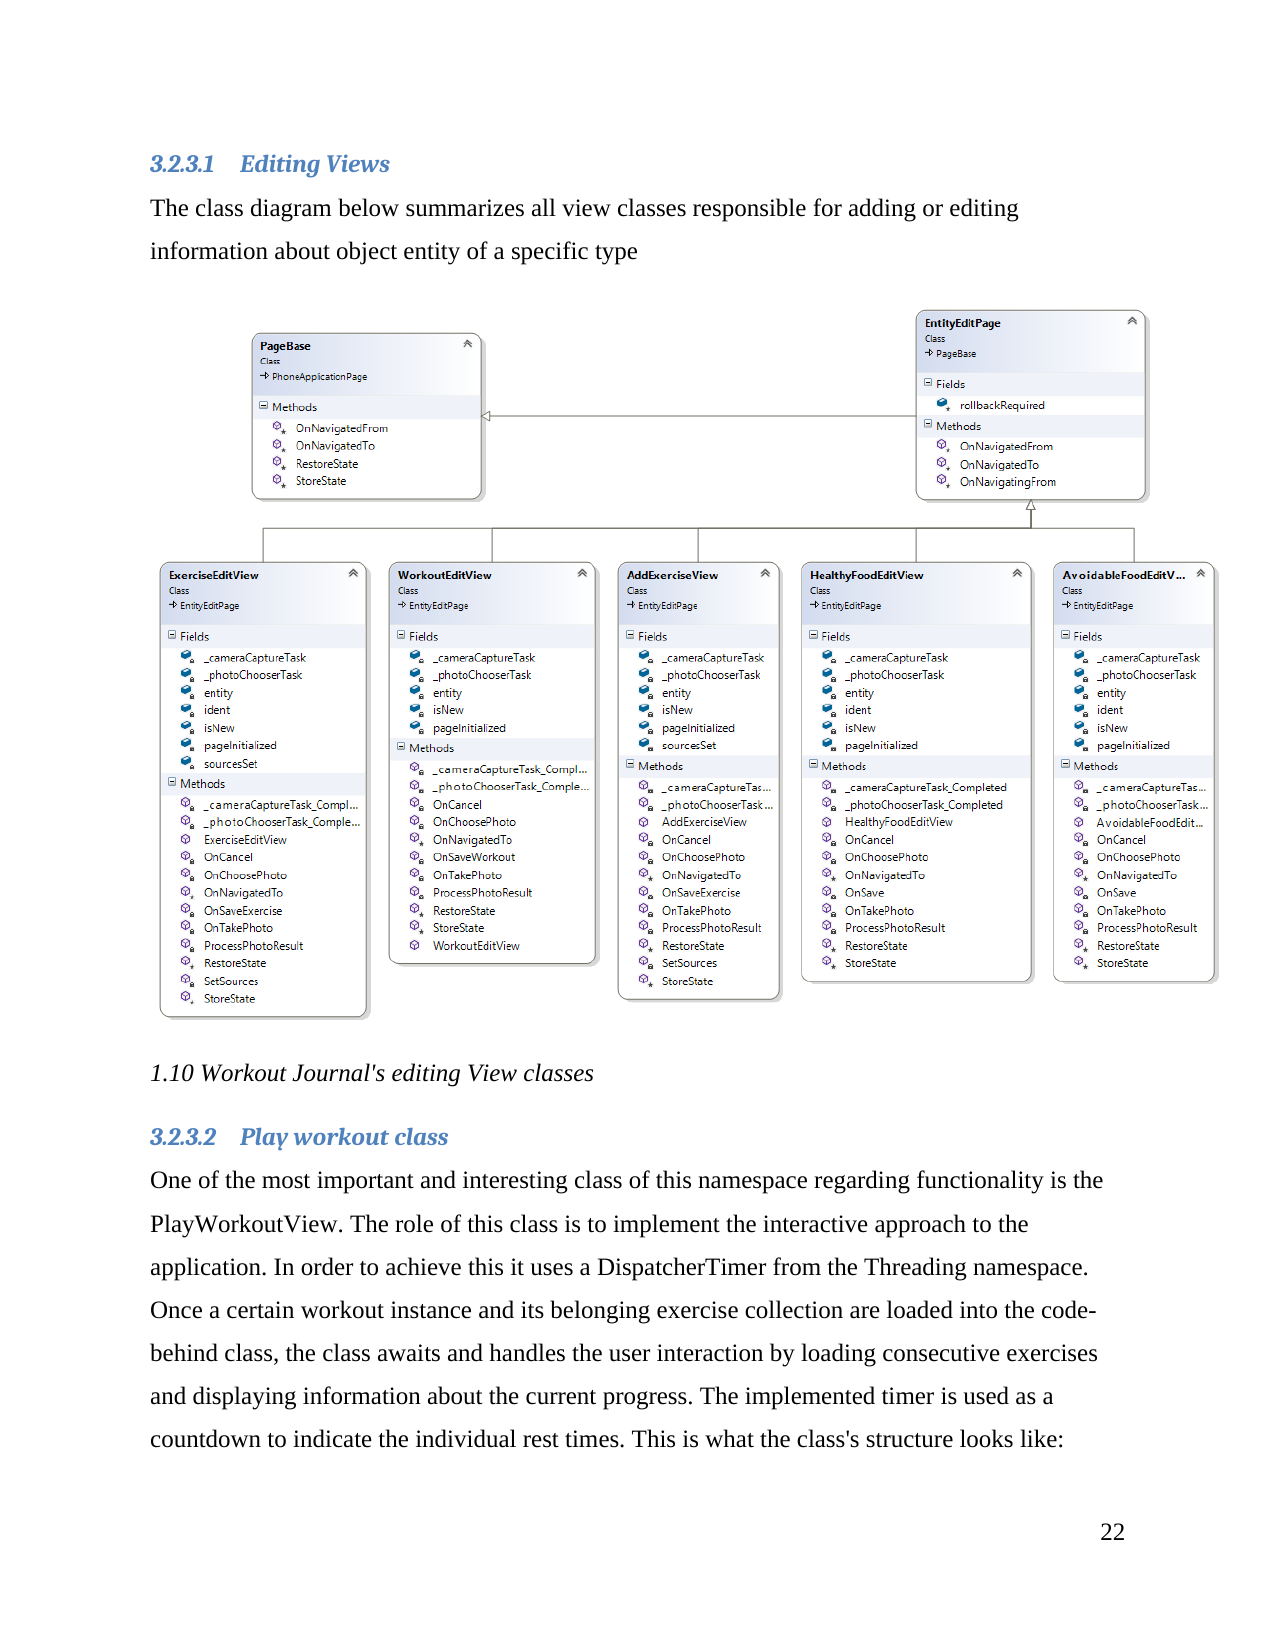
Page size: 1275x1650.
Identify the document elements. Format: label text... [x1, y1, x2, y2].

picture [150, 300, 1222, 1024]
subtitle Play workout class [150, 1122, 1125, 1151]
text 1.10 Workout Journal's editing View classes [150, 1058, 1125, 1087]
text The class diagram below summarizes all view classes responsible for adding or editing information about object entity of a specific type [150, 193, 1125, 265]
text One of the most important and interesting class of this namespace regarding functionality is the PlayWorkoutView. The role of this class is to implement the interactive approach to the application. In order to achieve this it uses a DispatcherTimer from the Threading namespace. Once a certain workout instance and its belonging exercise collection are loaded into the code-behind class, the class awaits and handles the user interaction by loading consecutive exercises and displaying information about the current progress. The implemented timer is used as a countdown to indicate the individual rest times. This is what the class's structure looks like: [150, 1166, 1125, 1453]
subtitle Editing Views [150, 150, 1125, 179]
